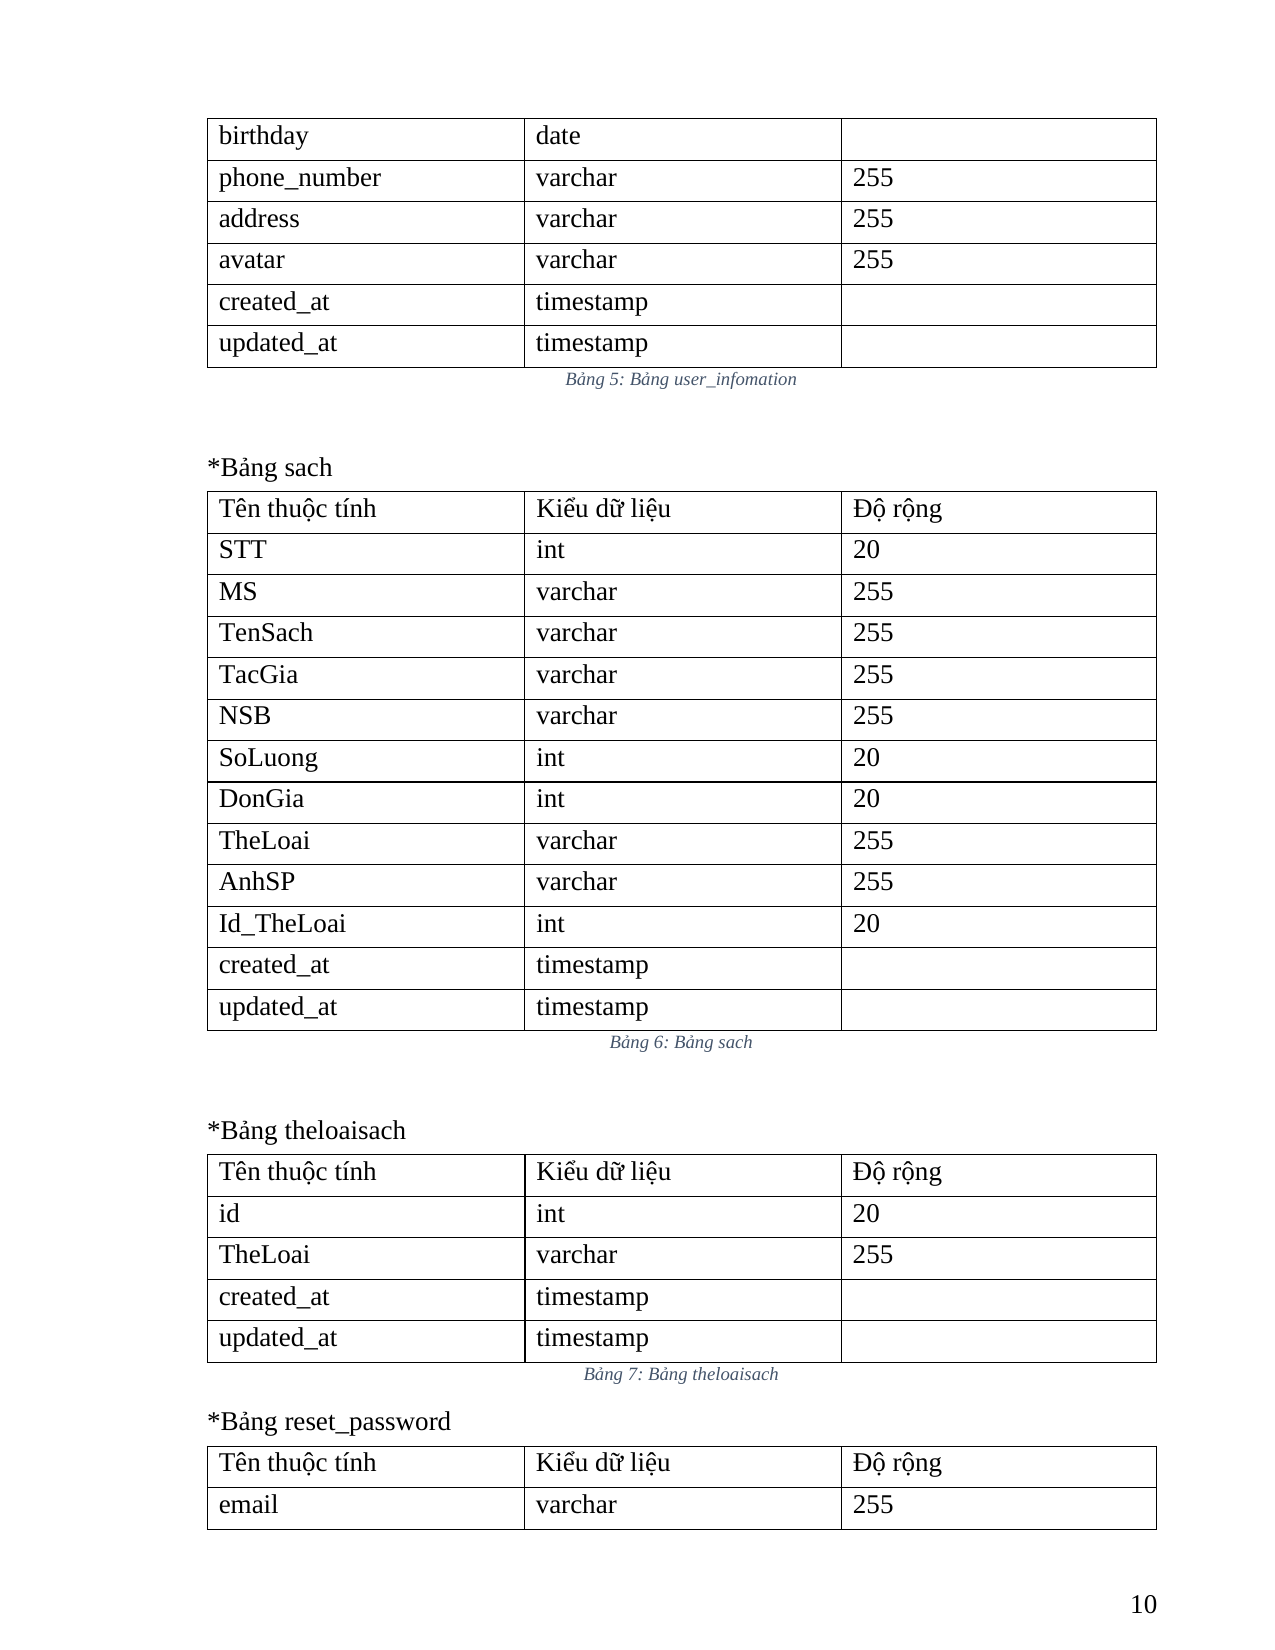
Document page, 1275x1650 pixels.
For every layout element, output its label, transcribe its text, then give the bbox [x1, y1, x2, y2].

table_cell [842, 285, 1156, 325]
table_header Kiểu dữ liệu [525, 1447, 841, 1487]
table_cell timestamp [526, 1280, 841, 1320]
table_header Độ rộng [842, 1447, 1156, 1487]
table_cell updated_at [208, 990, 524, 1030]
table_cell timestamp [525, 948, 841, 989]
table_header Tên thuộc tính [208, 1155, 524, 1196]
text *Bảng reset_password [207, 1405, 1157, 1436]
table_cell 255 [842, 700, 1156, 740]
table_cell id [208, 1197, 524, 1237]
table_cell varchar [525, 658, 841, 698]
table_cell 255 [842, 161, 1156, 201]
table_cell created_at [208, 1280, 524, 1320]
table_cell varchar [525, 244, 841, 284]
text *Bảng theloaisach [207, 1114, 1157, 1145]
table_cell int [525, 907, 841, 947]
table_cell 20 [842, 1197, 1156, 1237]
table_cell timestamp [526, 1321, 841, 1362]
table_cell AnhSP [208, 865, 524, 906]
table_cell varchar [525, 824, 841, 864]
table_cell varchar [525, 700, 841, 740]
table_header Tên thuộc tính [208, 492, 524, 533]
table_cell varchar [525, 1488, 841, 1528]
table_cell 255 [842, 1488, 1156, 1528]
table_header Kiểu dữ liệu [526, 1155, 841, 1196]
table_cell [842, 119, 1156, 159]
table_cell varchar [525, 575, 841, 616]
table_cell 255 [842, 865, 1156, 906]
table_cell 20 [842, 783, 1156, 823]
table_cell varchar [525, 161, 841, 201]
table_cell [842, 948, 1156, 989]
text Bảng 7: Bảng theloaisach [207, 1363, 1157, 1384]
text Bảng 6: Bảng sach [207, 1031, 1157, 1053]
table_header Kiểu dữ liệu [525, 492, 841, 533]
table_cell varchar [525, 202, 841, 242]
table_cell int [525, 534, 841, 574]
table_cell phone_number [208, 161, 524, 201]
table_cell MS [208, 575, 524, 616]
table_cell int [526, 1197, 841, 1237]
table_cell TheLoai [208, 824, 524, 864]
table_cell varchar [525, 617, 841, 657]
table_cell timestamp [525, 990, 841, 1030]
table_cell int [525, 783, 841, 823]
table_cell 255 [842, 1238, 1156, 1279]
text *Bảng sach [207, 451, 1157, 482]
table_cell DonGia [208, 783, 524, 823]
table_cell created_at [208, 948, 524, 989]
table_cell [842, 990, 1156, 1030]
table_cell 255 [842, 575, 1156, 616]
table_cell Id_TheLoai [208, 907, 524, 947]
table_cell created_at [208, 285, 524, 325]
table_cell birthday [208, 119, 524, 159]
table_cell 255 [842, 244, 1156, 284]
table_cell TenSach [208, 617, 524, 657]
table_cell SoLuong [208, 741, 524, 781]
table_cell 20 [842, 534, 1156, 574]
table_cell TheLoai [208, 1238, 524, 1279]
table_header Độ rộng [842, 1155, 1156, 1196]
table_cell timestamp [525, 326, 841, 367]
table_cell int [525, 741, 841, 781]
table_cell updated_at [208, 326, 524, 367]
table_cell [842, 1321, 1156, 1362]
table_cell 255 [842, 202, 1156, 242]
table_cell updated_at [208, 1321, 524, 1362]
table_cell avatar [208, 244, 524, 284]
table_header Độ rộng [842, 492, 1156, 533]
table_header Tên thuộc tính [208, 1447, 524, 1487]
table_cell 255 [842, 824, 1156, 864]
table_cell [842, 326, 1156, 367]
table_cell address [208, 202, 524, 242]
table_cell 20 [842, 741, 1156, 781]
table_cell 255 [842, 617, 1156, 657]
text Bảng 5: Bảng user_infomation [207, 368, 1157, 389]
table_cell 255 [842, 658, 1156, 698]
table_cell email [208, 1488, 524, 1528]
table_cell date [525, 119, 841, 159]
table_cell varchar [525, 865, 841, 906]
table_cell NSB [208, 700, 524, 740]
table_cell TacGia [208, 658, 524, 698]
table_cell 20 [842, 907, 1156, 947]
table_cell timestamp [525, 285, 841, 325]
table_cell STT [208, 534, 524, 574]
table_cell varchar [526, 1238, 841, 1279]
table_cell [842, 1280, 1156, 1320]
